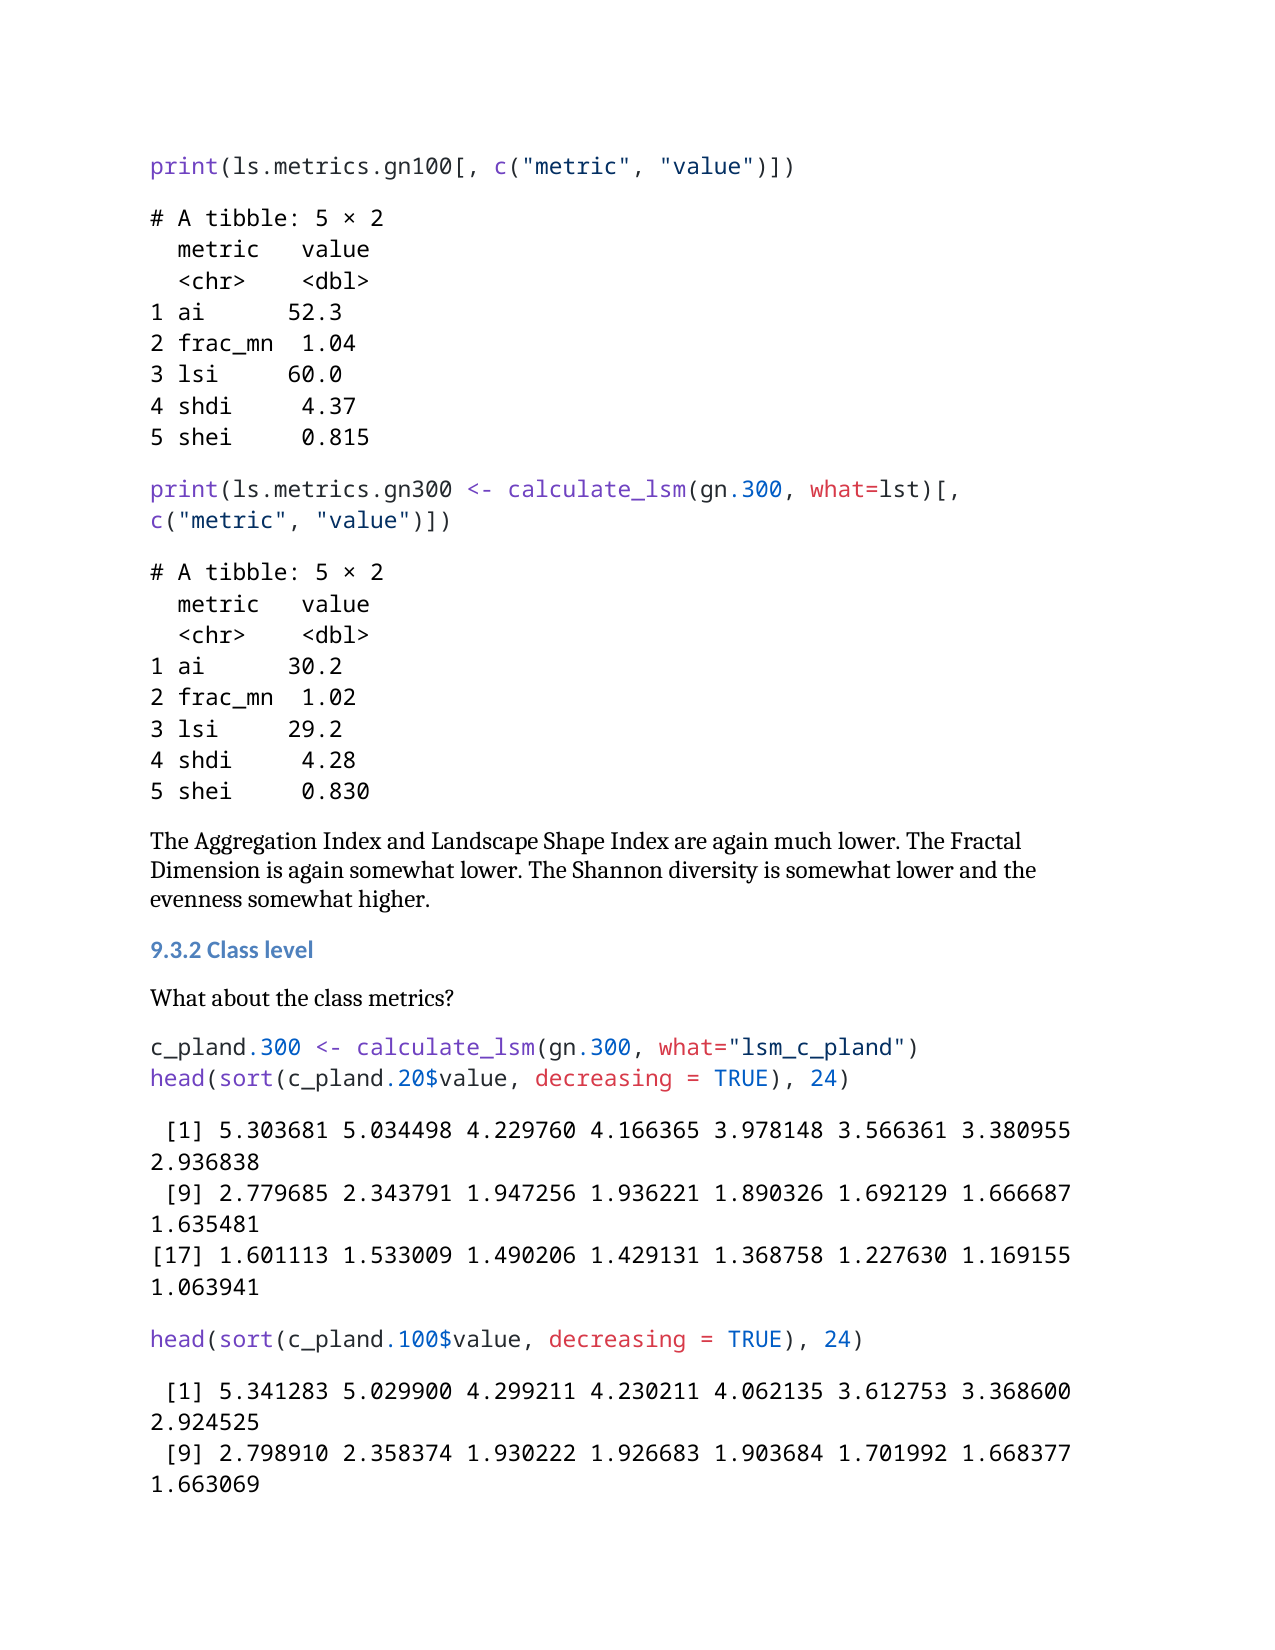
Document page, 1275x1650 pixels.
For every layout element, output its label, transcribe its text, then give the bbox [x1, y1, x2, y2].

text The Aggregation Index and Landscape Shape Index are again much lower. The Fractal Dimension is again somewhat lower. The Shannon diversity is somewhat lower and the evenness somewhat higher. [150, 827, 1125, 913]
text head(sort(c_pland.100$value, decreasing = TRUE), 24) [150, 1323, 1125, 1354]
text print(ls.metrics.gn100[, c("metric", "value")]) [150, 150, 1125, 181]
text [150, 1375, 1125, 1500]
text print(ls.metrics.gn300 <- calculate_lsm(gn.300, what=lst)[, c("metric", "value")]) [150, 473, 1125, 535]
text [1] 5.303681 5.034498 4.229760 4.166365 3.978148 3.566361 3.380955 2.936838 [9] 2.779685 2.343791 1.947256 1.936221 1.890326 1.692129 1.666687 1.635481 [17] 1.601113 1.533009 1.490206 1.429131 1.368758 1.227630 1.169155 1.063941 [150, 1114, 1125, 1302]
text # A tibble: 5 × 2 metric value <chr> <dbl> 1 ai 52.3 2 frac_mn 1.04 3 lsi 60.0 4 shdi 4.37 5 shei 0.815 [150, 202, 1125, 452]
text # A tibble: 5 × 2 metric value <chr> <dbl> 1 ai 30.2 2 frac_mn 1.02 3 lsi 29.2 4 shdi 4.28 5 shei 0.830 [150, 556, 1125, 806]
subtitle 9.3.2 Class level [150, 934, 1125, 965]
text c_pland.300 <- calculate_lsm(gn.300, what="lsm_c_pland") head(sort(c_pland.20$value, decreasing = TRUE), 24) [150, 1031, 1125, 1093]
text What about the class metrics? [150, 983, 1125, 1012]
